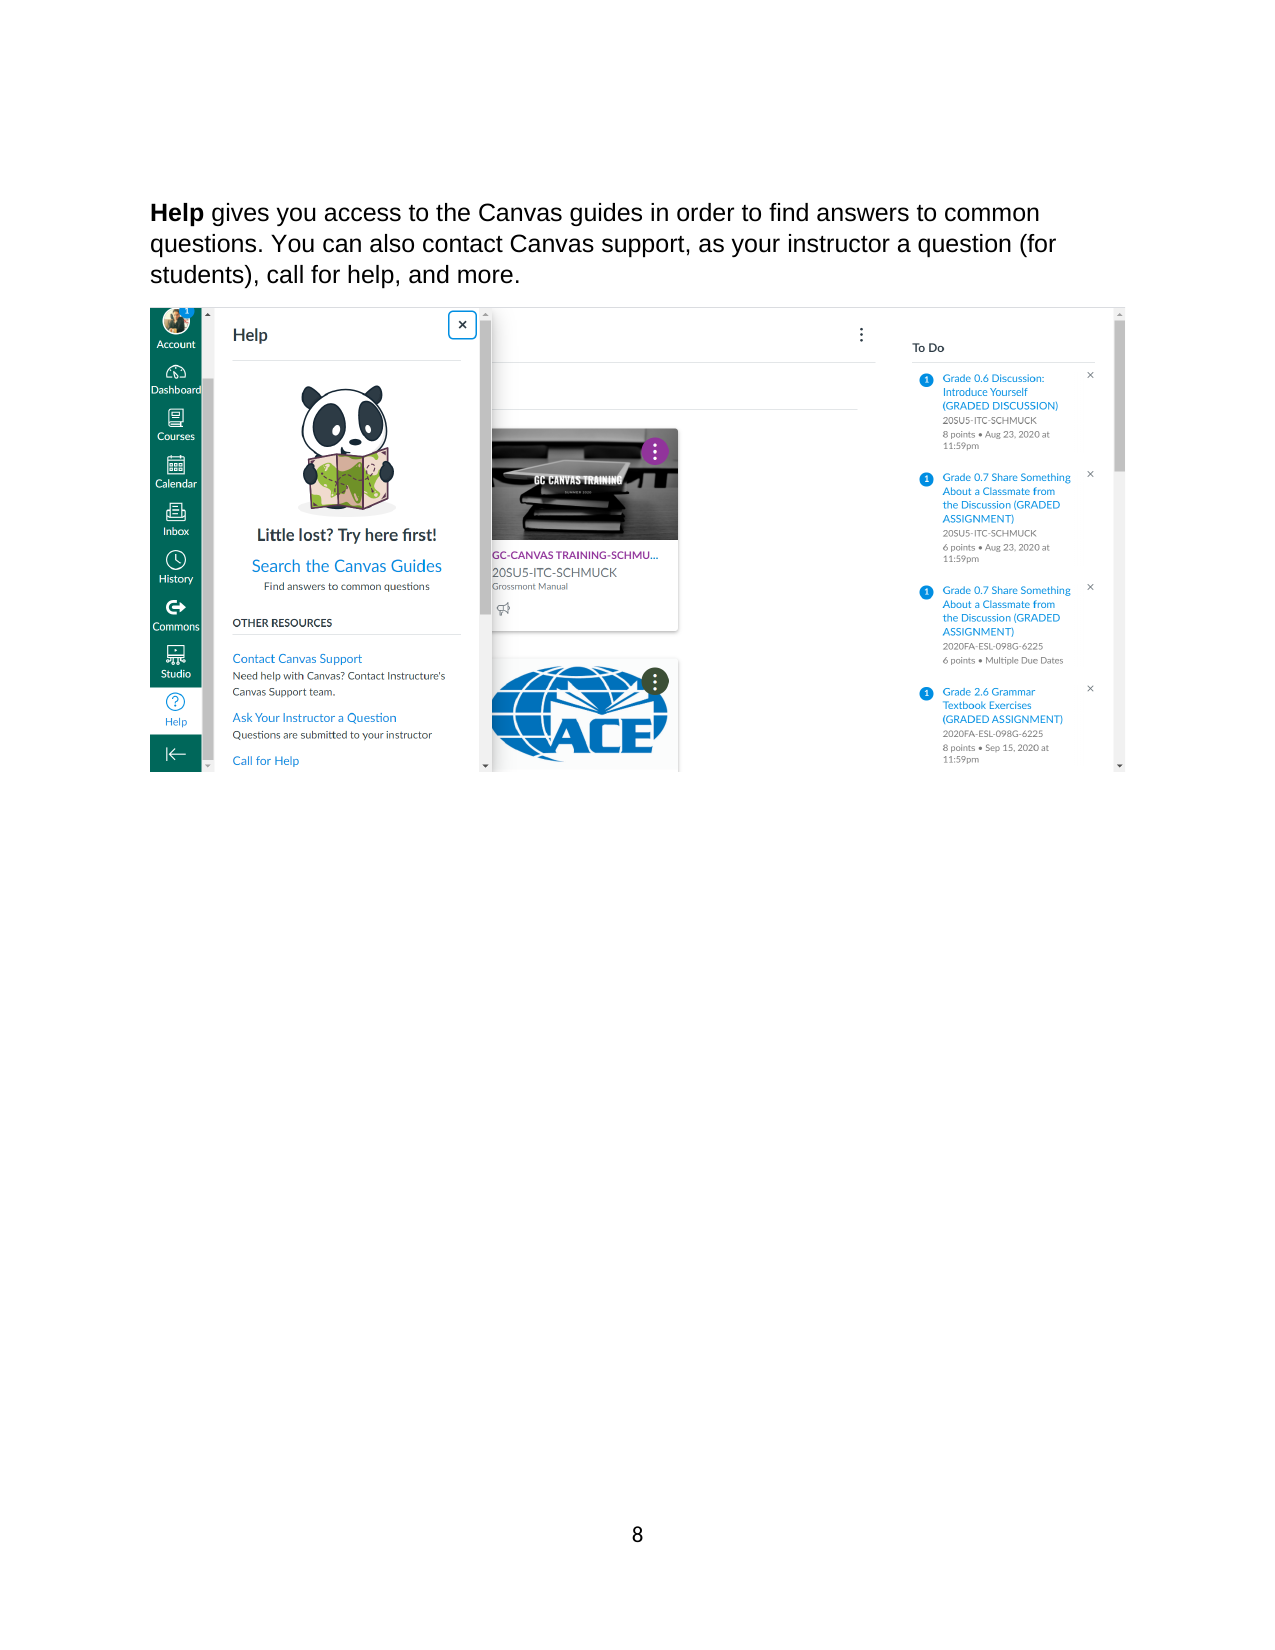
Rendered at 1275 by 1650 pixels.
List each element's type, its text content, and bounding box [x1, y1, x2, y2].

picture [150, 307, 1125, 772]
text Help gives you access to the Canvas guides in order to find answers to common questions. You can also contact Canvas support, as your instructor a question (for students), call for help, and more. [150, 198, 1125, 288]
